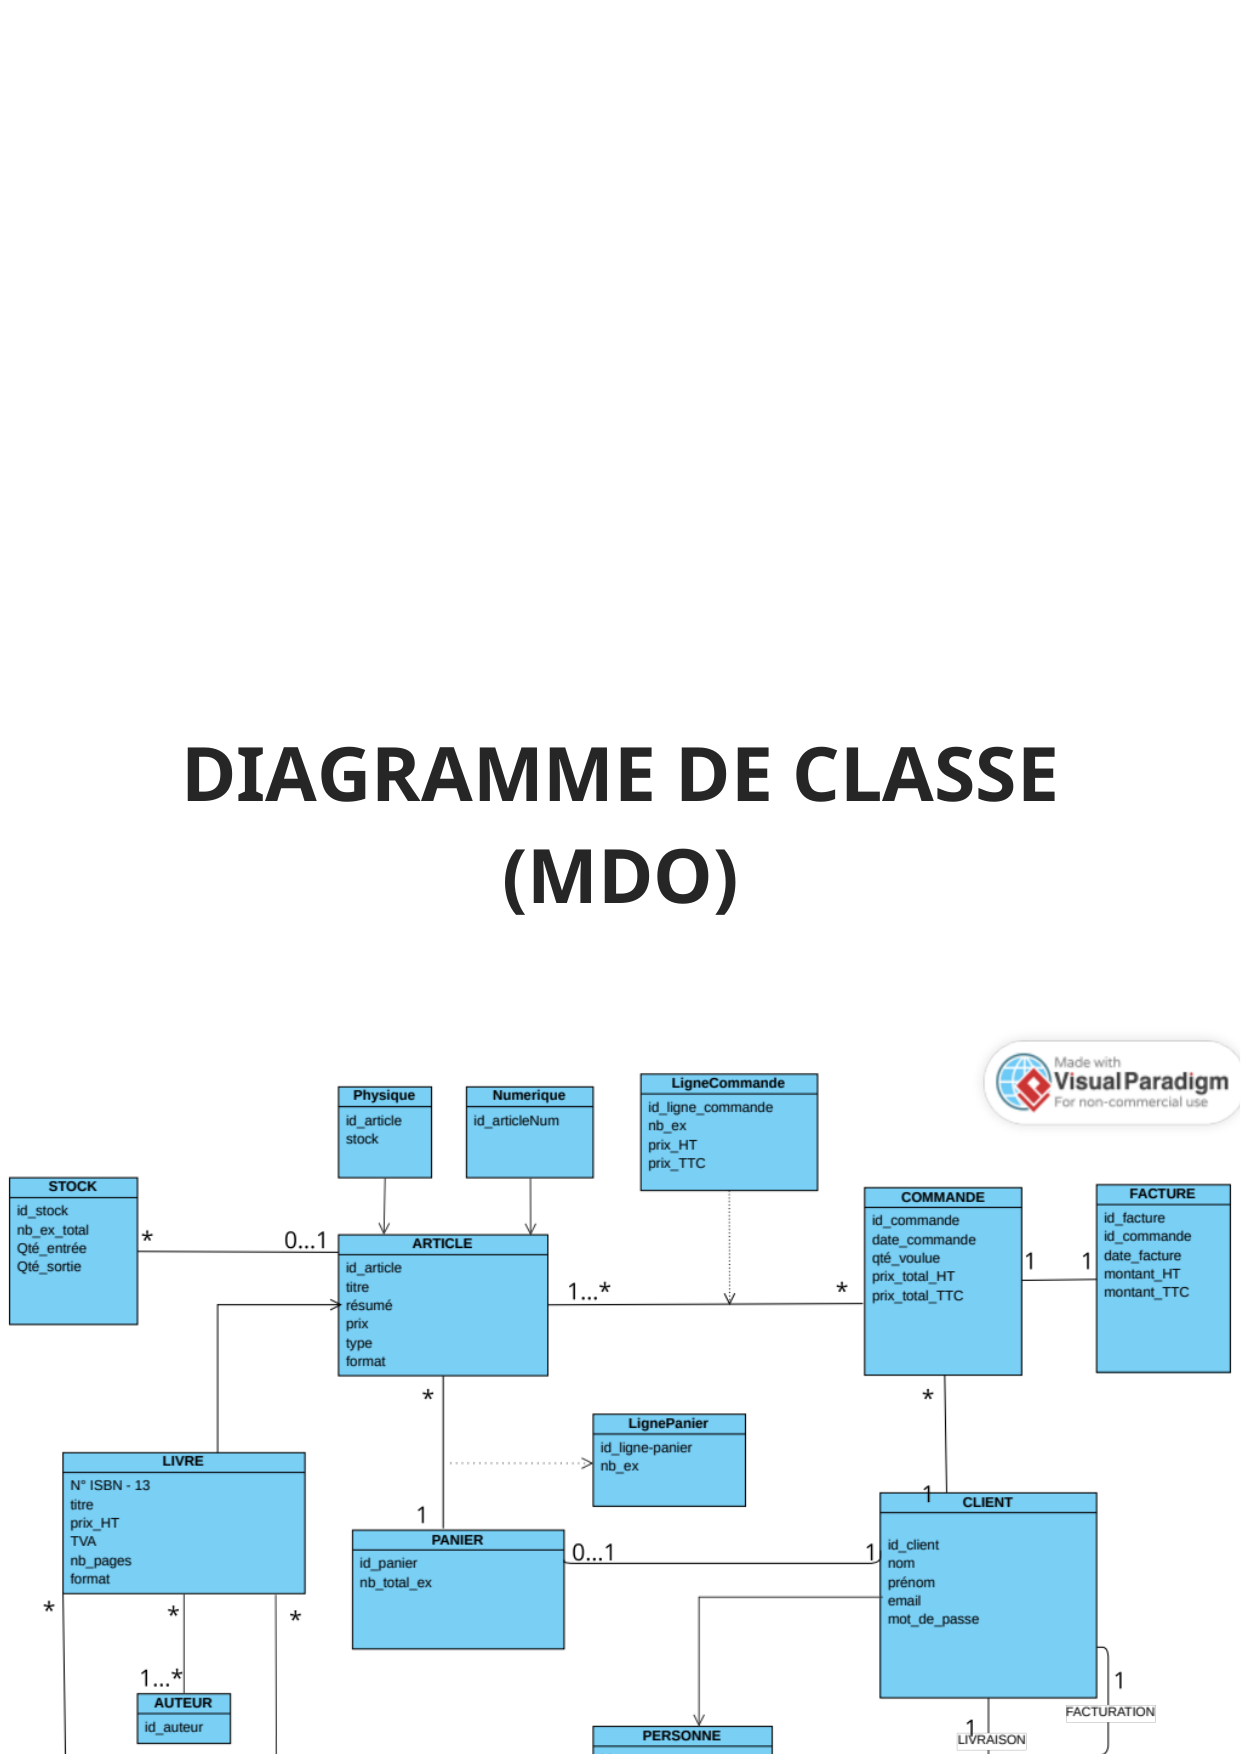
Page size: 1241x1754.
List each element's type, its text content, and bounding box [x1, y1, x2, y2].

title DIAGRAMME DE CLASSE (MDO) [148, 721, 1093, 925]
